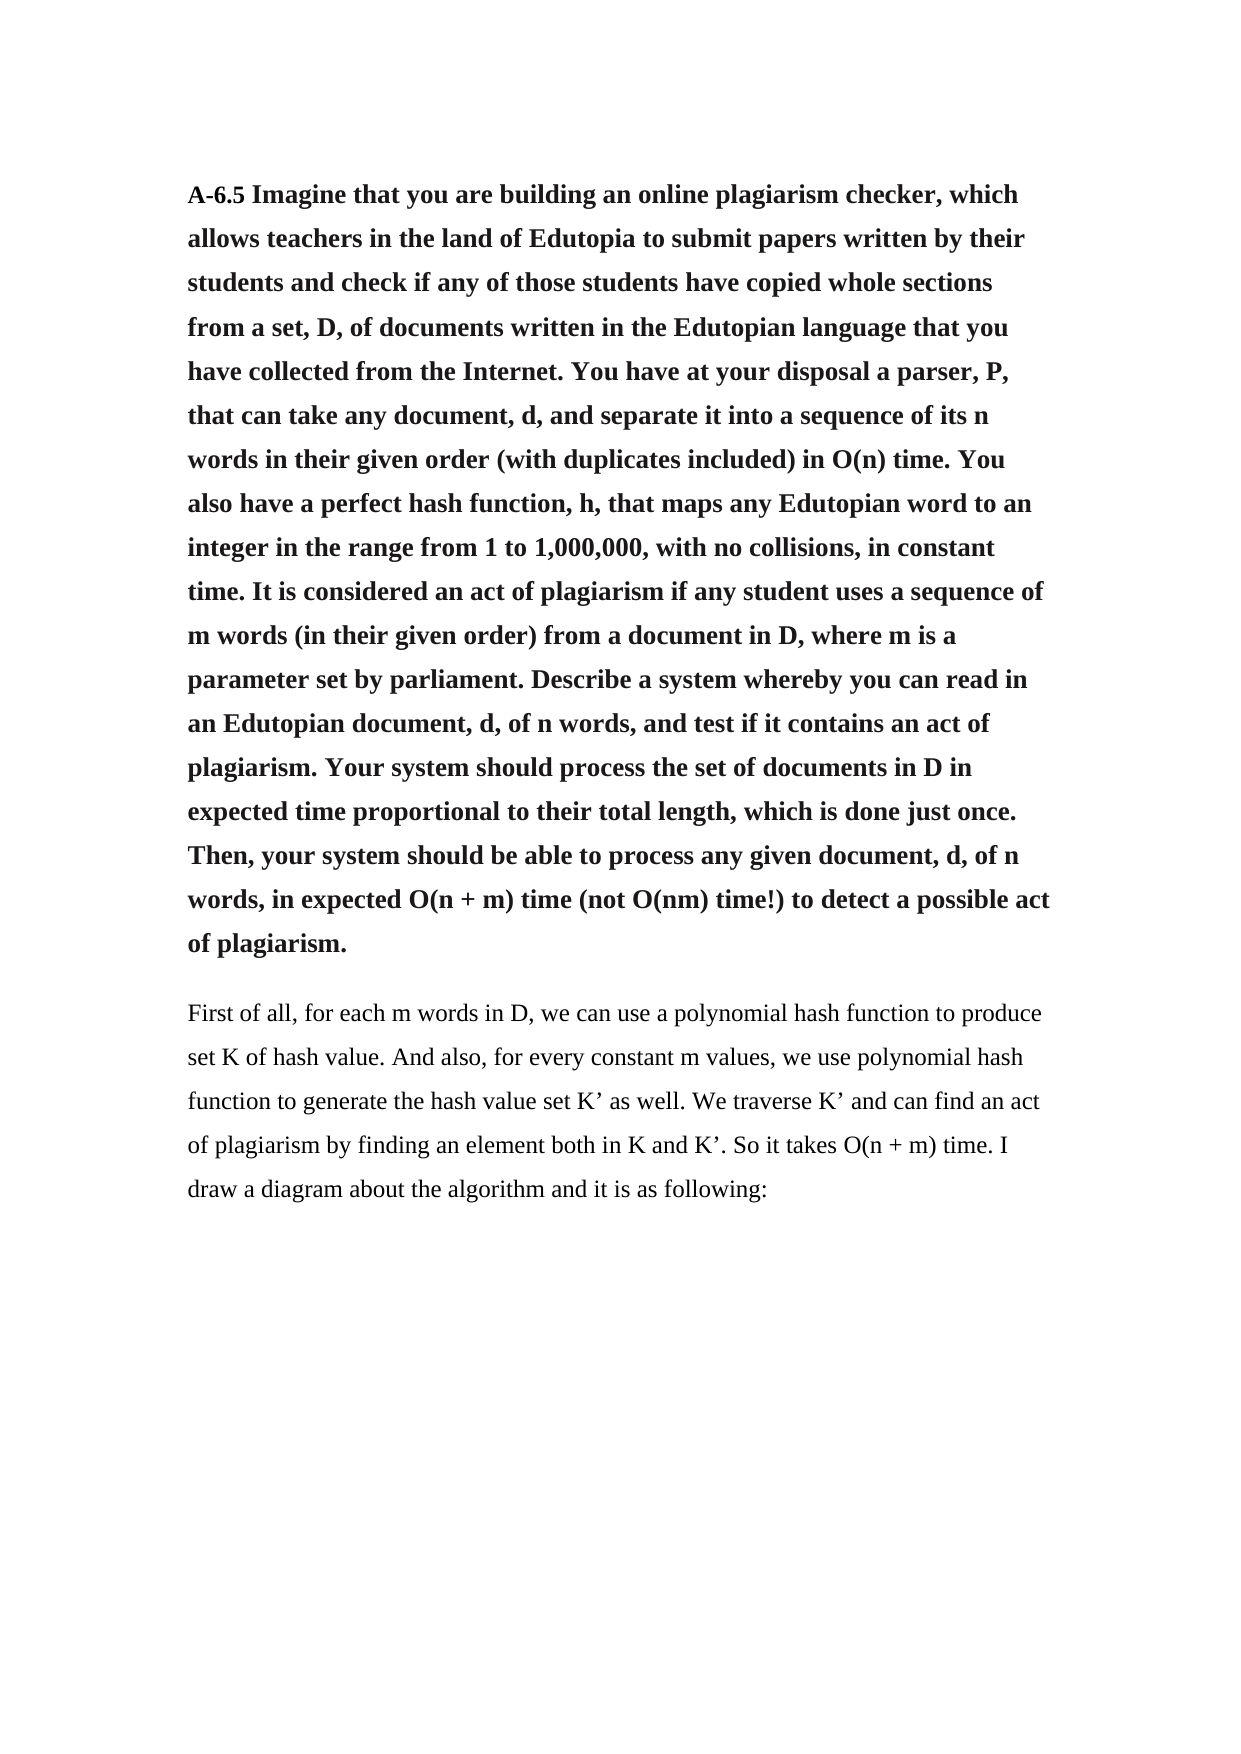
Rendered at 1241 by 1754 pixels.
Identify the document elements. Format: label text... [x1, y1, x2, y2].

text A-6.5 Imagine that you are building an online plagiarism checker, which allows teachers in the land of Edutopia to submit papers written by their students and check if any of those students have copied whole sections from a set, D, of documents written in the Edutopian language that you have collected from the Internet. You have at your disposal a parser, P, that can take any document, d, and separate it into a sequence of its n words in their given order (with duplicates included) in O(n) time. You also have a perfect hash function, h, that maps any Edutopian word to an integer in the range from 1 to 1,000,000, with no collisions, in constant time. It is considered an act of plagiarism if any student uses a sequence of m words (in their given order) from a document in D, where m is a parameter set by parliament. Describe a system whereby you can read in an Edutopian document, d, of n words, and test if it contains an act of plagiarism. Your system should process the set of documents in D in expected time proportional to their total length, which is done just once. Then, your system should be able to process any given document, d, of n words, in expected O(n + m) time (not O(nm) time!) to detect a possible act of plagiarism. [187, 172, 1053, 965]
text First of all, for each m words in D, we can use a polynomial hash function to produce set K of hash value. And also, for every constant m values, we use polynomial hash function to generate the hash value set K’ as well. We traverse K’ and can find an act of plagiarism by finding an element both in K and K’. So it takes O(n + m) time. I draw a diagram about the algorithm and it is as following: [187, 990, 1053, 1210]
